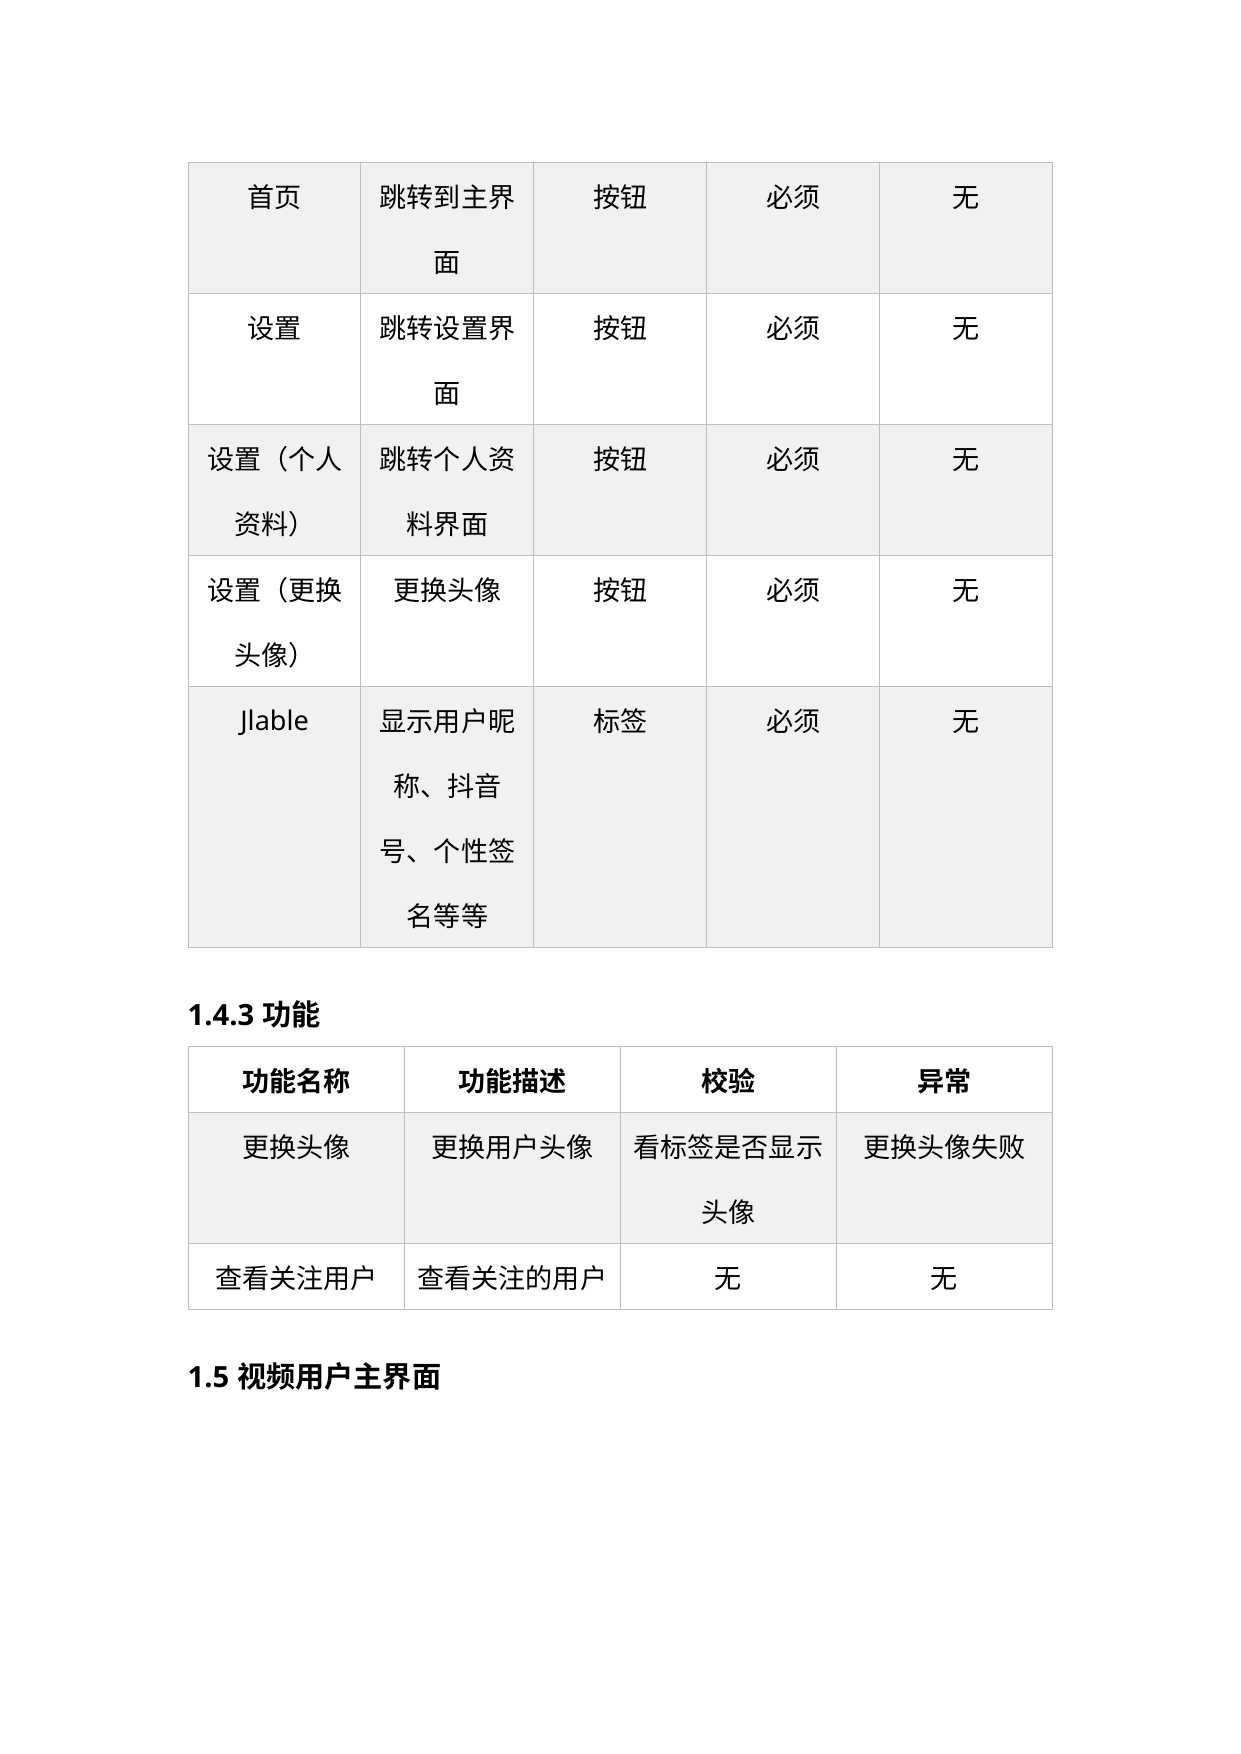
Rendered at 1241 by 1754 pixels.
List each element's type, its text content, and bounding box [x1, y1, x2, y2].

table_header 功能名称 [189, 1047, 404, 1112]
table_header 异常 [837, 1047, 1052, 1112]
table_cell 显示用户昵称、抖音号、个性签名等等 [361, 687, 533, 947]
table_cell 跳转设置界面 [361, 294, 533, 424]
table_cell 查看关注用户 [189, 1244, 404, 1309]
table_cell 必须 [707, 425, 879, 555]
table_cell 无 [621, 1244, 836, 1309]
table_cell 更换头像 [361, 556, 533, 686]
table_cell 首页 [189, 163, 360, 293]
table_cell 标签 [534, 687, 706, 947]
table_cell 更换头像失败 [837, 1113, 1052, 1243]
table_cell 必须 [707, 687, 879, 947]
table_cell 无 [880, 687, 1052, 947]
table_header 校验 [621, 1047, 836, 1112]
table_cell 无 [880, 294, 1052, 424]
table_cell Jlable [189, 687, 360, 947]
table_cell 无 [837, 1244, 1052, 1309]
table_cell 更换头像 [189, 1113, 404, 1243]
text 1.4.3 功能 [187, 981, 1053, 1046]
table_cell 设置 [189, 294, 360, 424]
table_cell 设置（个人资料） [189, 425, 360, 555]
table_cell 按钮 [534, 163, 706, 293]
table_cell 无 [880, 556, 1052, 686]
table_cell 按钮 [534, 556, 706, 686]
text 1.5 视频用户主界面 [187, 1342, 1053, 1407]
table_cell 无 [880, 425, 1052, 555]
table_cell 必须 [707, 294, 879, 424]
table_cell 按钮 [534, 294, 706, 424]
table_cell 查看关注的用户 [405, 1244, 620, 1309]
table_cell 设置（更换头像） [189, 556, 360, 686]
table_cell 无 [880, 163, 1052, 293]
table_cell 必须 [707, 556, 879, 686]
table_cell 看标签是否显示头像 [621, 1113, 836, 1243]
table_header 功能描述 [405, 1047, 620, 1112]
table_cell 按钮 [534, 425, 706, 555]
table_cell 跳转到主界面 [361, 163, 533, 293]
table_cell 更换用户头像 [405, 1113, 620, 1243]
table_cell 跳转个人资料界面 [361, 425, 533, 555]
table_cell 必须 [707, 163, 879, 293]
